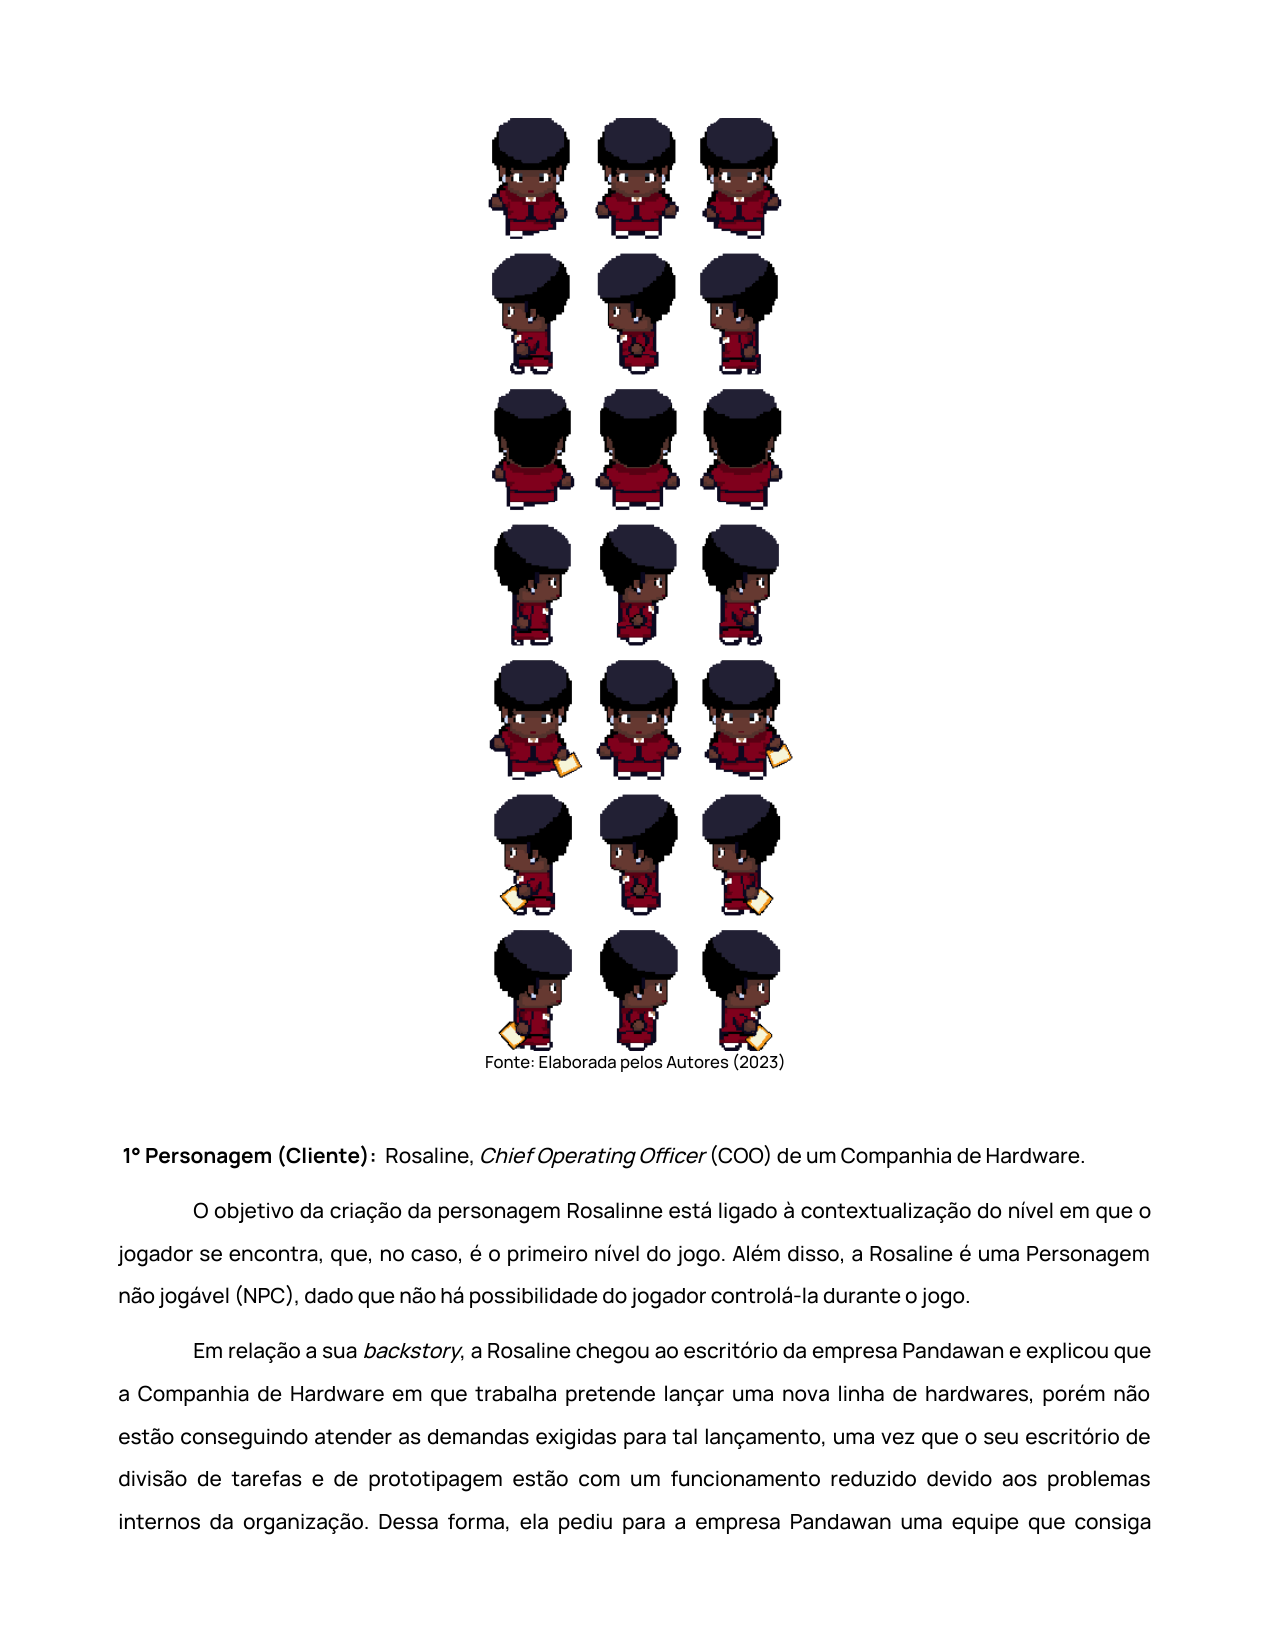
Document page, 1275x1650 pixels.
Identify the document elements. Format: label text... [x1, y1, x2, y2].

text O objetivo da criação da personagem Rosalinne está ligado à contextualização do nível em que o jogador se encontra, que, no caso, é o primeiro nível do jogo. Além disso, a Rosaline é uma Personagem não jogável (NPC), dado que não há possibilidade do jogador controlá-la durante o jogo. [118, 1196, 1152, 1310]
text 1° Personagem (Cliente): Rosaline, Chief Operating Officer (COO) de um Companhia de Hardware. [118, 1141, 1152, 1170]
picture [473, 118, 797, 1051]
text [118, 1337, 1152, 1536]
text Fonte: Elaborada pelos Autores (2023) [118, 1051, 1152, 1074]
